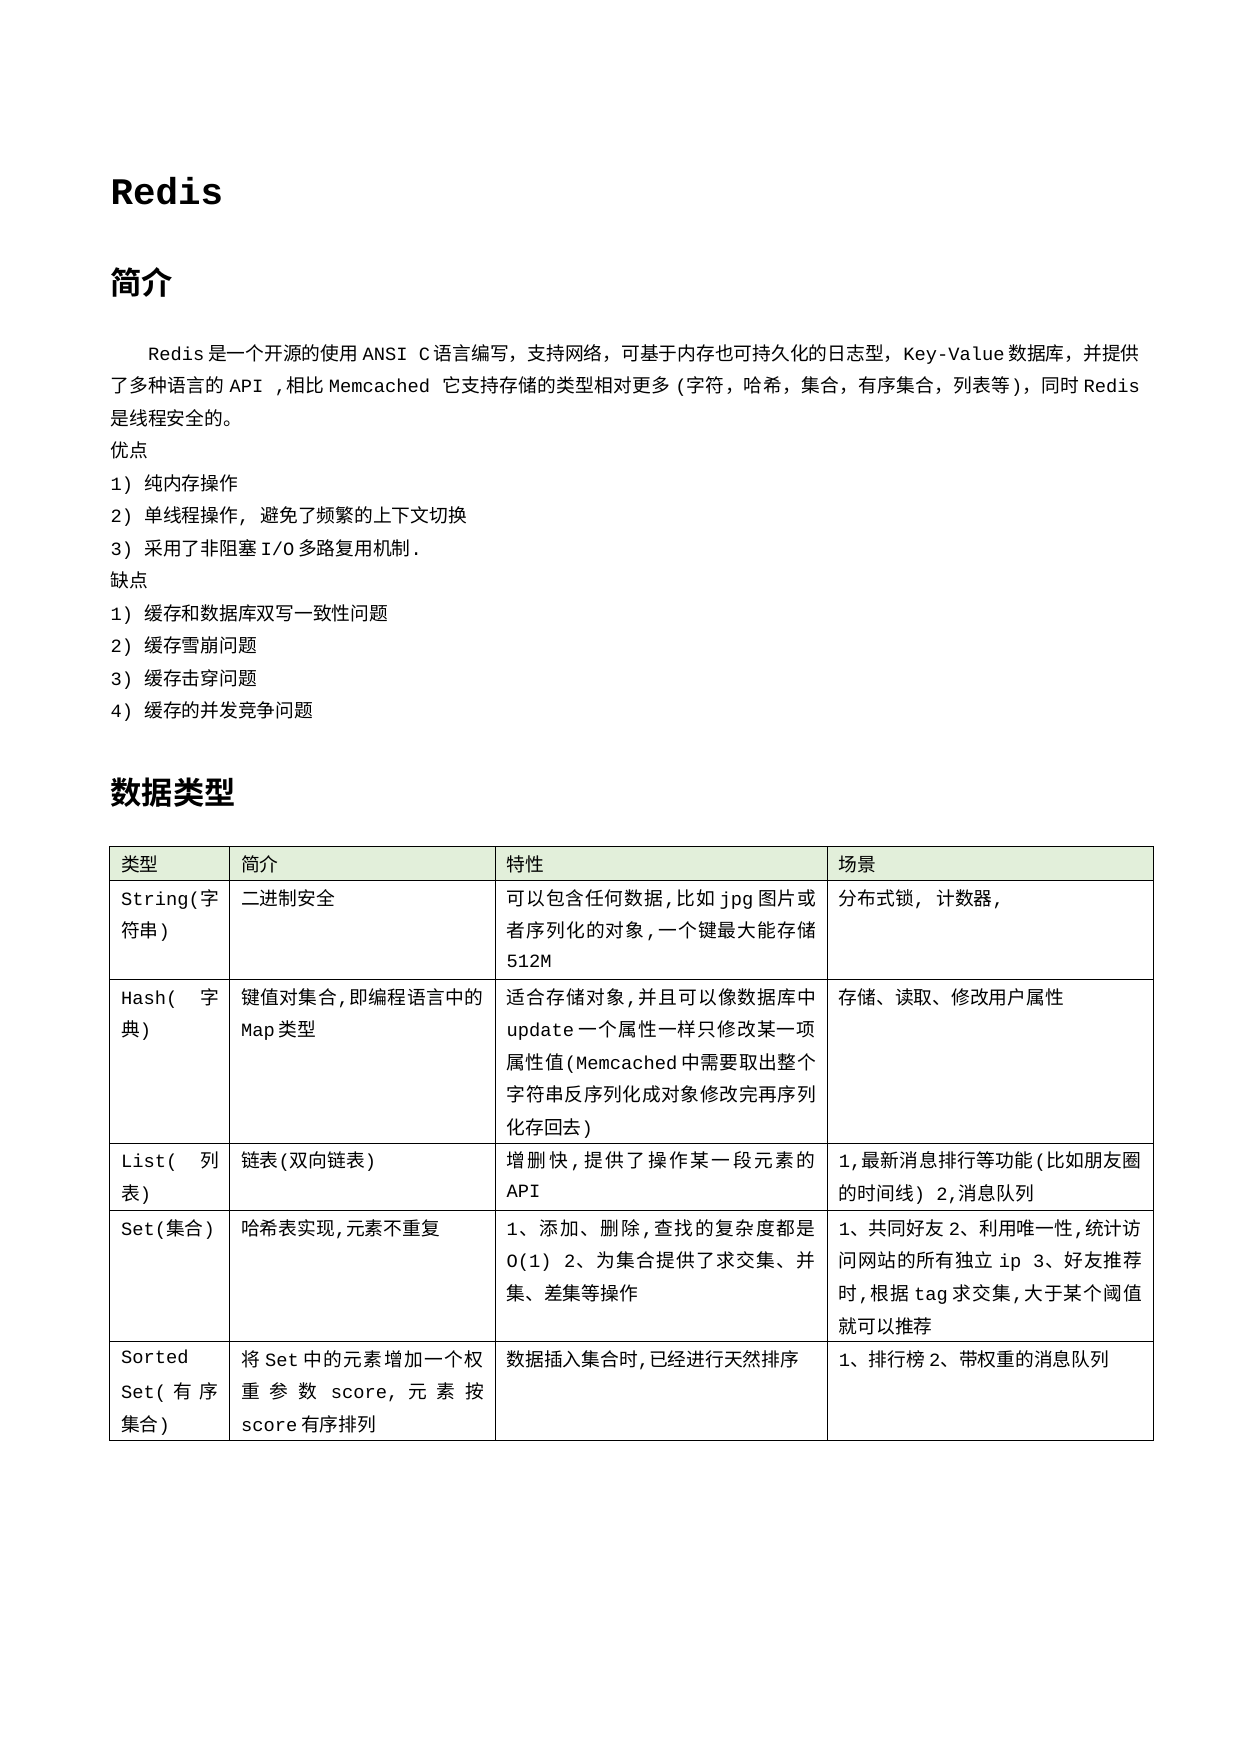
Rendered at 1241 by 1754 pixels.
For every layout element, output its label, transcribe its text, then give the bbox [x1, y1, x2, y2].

table_cell 增删快,提供了操作某一段元素的API [496, 1144, 827, 1210]
table_cell 将Set中的元素增加一个权重参数score,元素按score有序排列 [230, 1342, 495, 1440]
table_cell String(字符串) [110, 881, 229, 979]
list 单线程操作, 避免了频繁的上下文切换 [110, 498, 1139, 531]
subtitle Redis [110, 162, 1139, 227]
table_cell 可以包含任何数据,比如jpg图片或者序列化的对象,一个键最大能存储512M [496, 881, 827, 979]
table_cell 数据插入集合时,已经进行天然排序 [496, 1342, 827, 1440]
table_cell 链表(双向链表) [230, 1144, 495, 1210]
table_cell 1,最新消息排行等功能(比如朋友圈的时间线) 2,消息队列 [828, 1144, 1153, 1210]
subtitle 简介 [110, 248, 1139, 313]
table_cell 适合存储对象,并且可以像数据库中update一个属性一样只修改某一项属性值(Memcached中需要取出整个字符串反序列化成对象修改完再序列化存回去) [496, 980, 827, 1142]
table_cell Hash(字典) [110, 980, 229, 1142]
table_header 类型 [110, 847, 229, 880]
list 采用了非阻塞I/O多路复用机制. [110, 531, 1139, 563]
list 缓存雪崩问题 [110, 628, 1139, 661]
table_cell 1、排行榜 2、带权重的消息队列 [828, 1342, 1153, 1440]
text 缺点 [110, 563, 1139, 596]
table_cell 哈希表实现,元素不重复 [230, 1211, 495, 1341]
text Redis是一个开源的使用 ANSI C语言编写，支持网络，可基于内存也可持久化的日志型，Key-Value数据库，并提供了多种语言的 API ,相比 Memcached 它支持存储的类型相对更多 (字符，哈希，集合，有序集合，列表等)，同时Redis是线程安全的。 [110, 336, 1139, 433]
list 缓存的并发竞争问题 [110, 693, 1139, 726]
table_cell 1、共同好友 2、利用唯一性,统计访问网站的所有独立ip 3、好友推荐时,根据tag求交集,大于某个阈值就可以推荐 [828, 1211, 1153, 1341]
table_cell 二进制安全 [230, 881, 495, 979]
table_cell List(列表) [110, 1144, 229, 1210]
table_cell 1、添加、删除,查找的复杂度都是O(1) 2、为集合提供了求交集、并集、差集等操作 [496, 1211, 827, 1341]
table_cell 键值对集合,即编程语言中的Map类型 [230, 980, 495, 1142]
table_cell 存储、读取、修改用户属性 [828, 980, 1153, 1142]
list 缓存击穿问题 [110, 661, 1139, 693]
table_header 场景 [828, 847, 1153, 880]
table_header 特性 [496, 847, 827, 880]
table_cell 分布式锁, 计数器, [828, 881, 1153, 979]
list 缓存和数据库双写一致性问题 [110, 596, 1139, 628]
table_cell Set(集合) [110, 1211, 229, 1341]
subtitle 数据类型 [110, 758, 1139, 823]
text 优点 [110, 433, 1139, 466]
list 纯内存操作 [110, 466, 1139, 498]
table_cell Sorted Set(有序集合) [110, 1342, 229, 1440]
table_header 简介 [230, 847, 495, 880]
